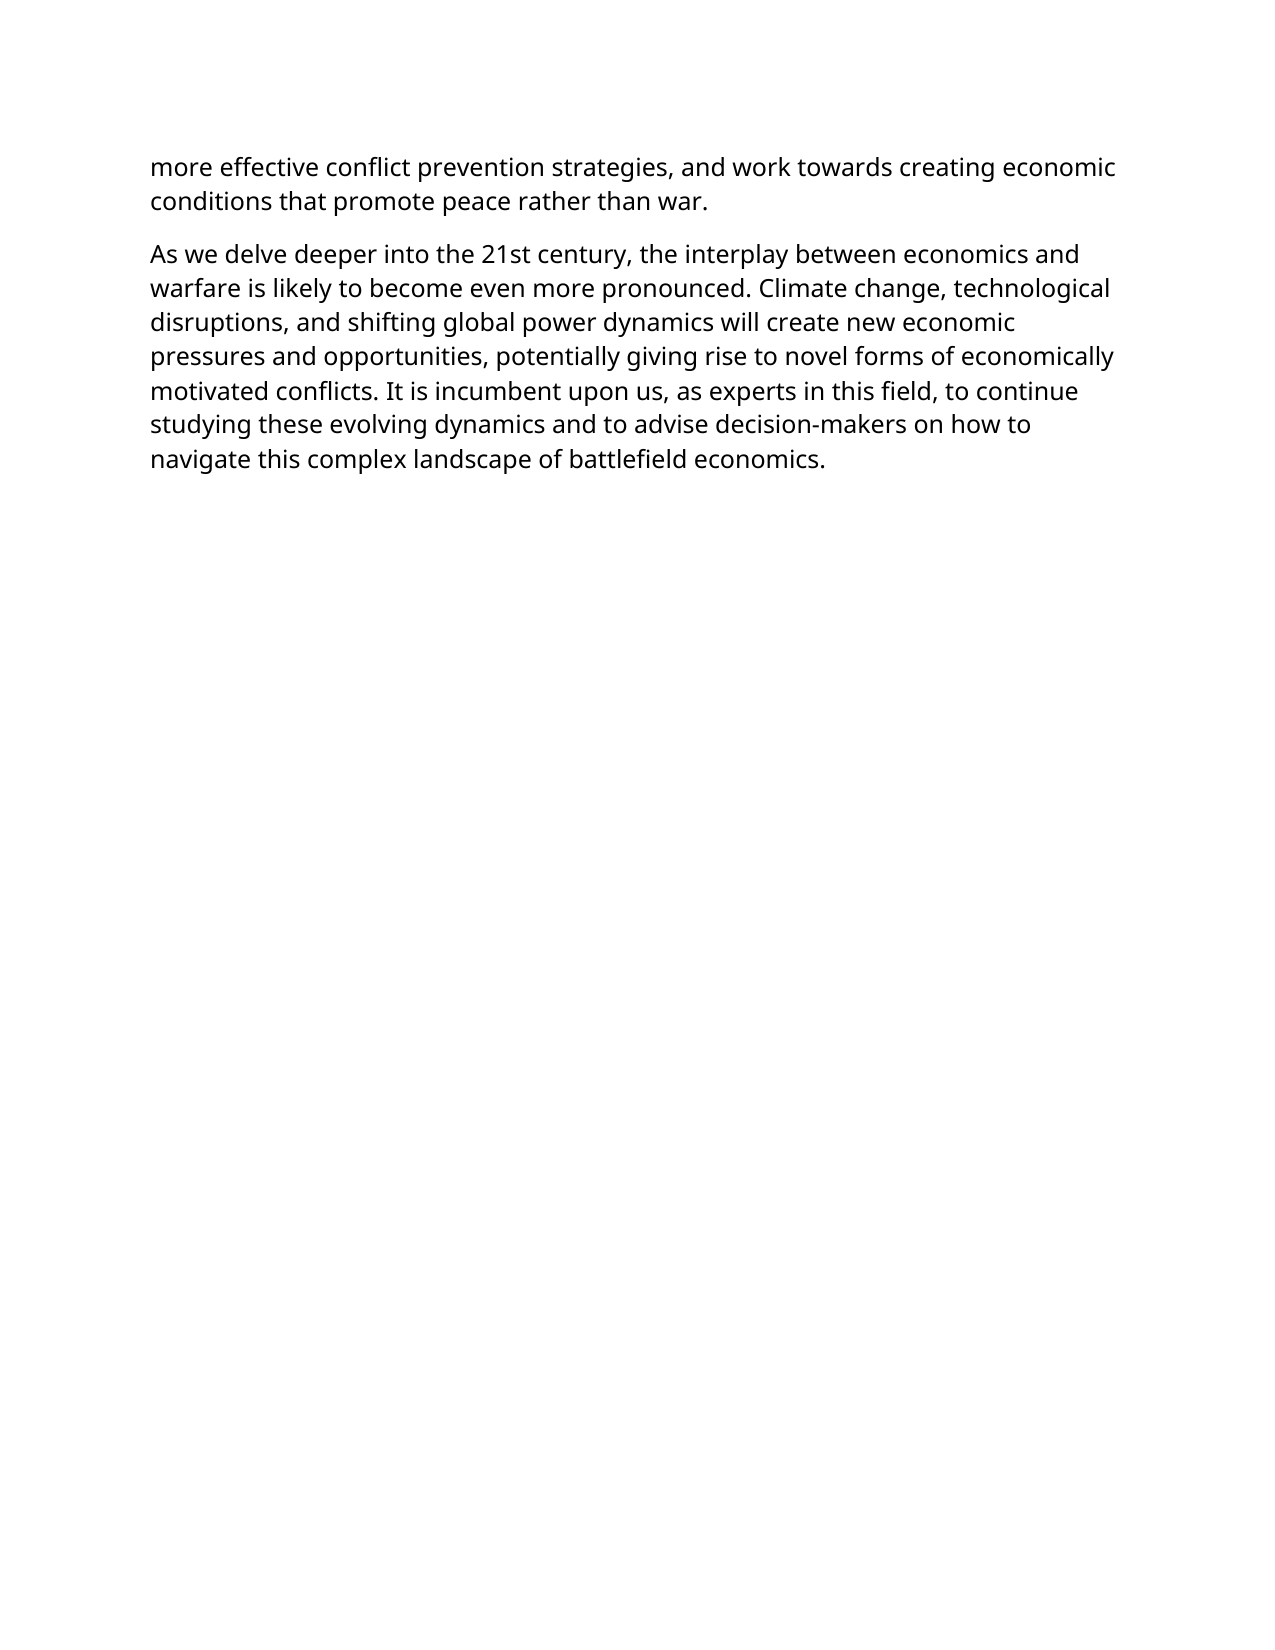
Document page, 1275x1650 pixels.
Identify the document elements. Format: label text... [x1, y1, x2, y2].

text As we delve deeper into the 21st century, the interplay between economics and warfare is likely to become even more pronounced. Climate change, technological disruptions, and shifting global power dynamics will create new economic pressures and opportunities, potentially giving rise to novel forms of economically motivated conflicts. It is incumbent upon us, as experts in this field, to continue studying these evolving dynamics and to advise decision-makers on how to navigate this complex landscape of battlefield economics. [150, 237, 1125, 475]
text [150, 150, 1125, 218]
